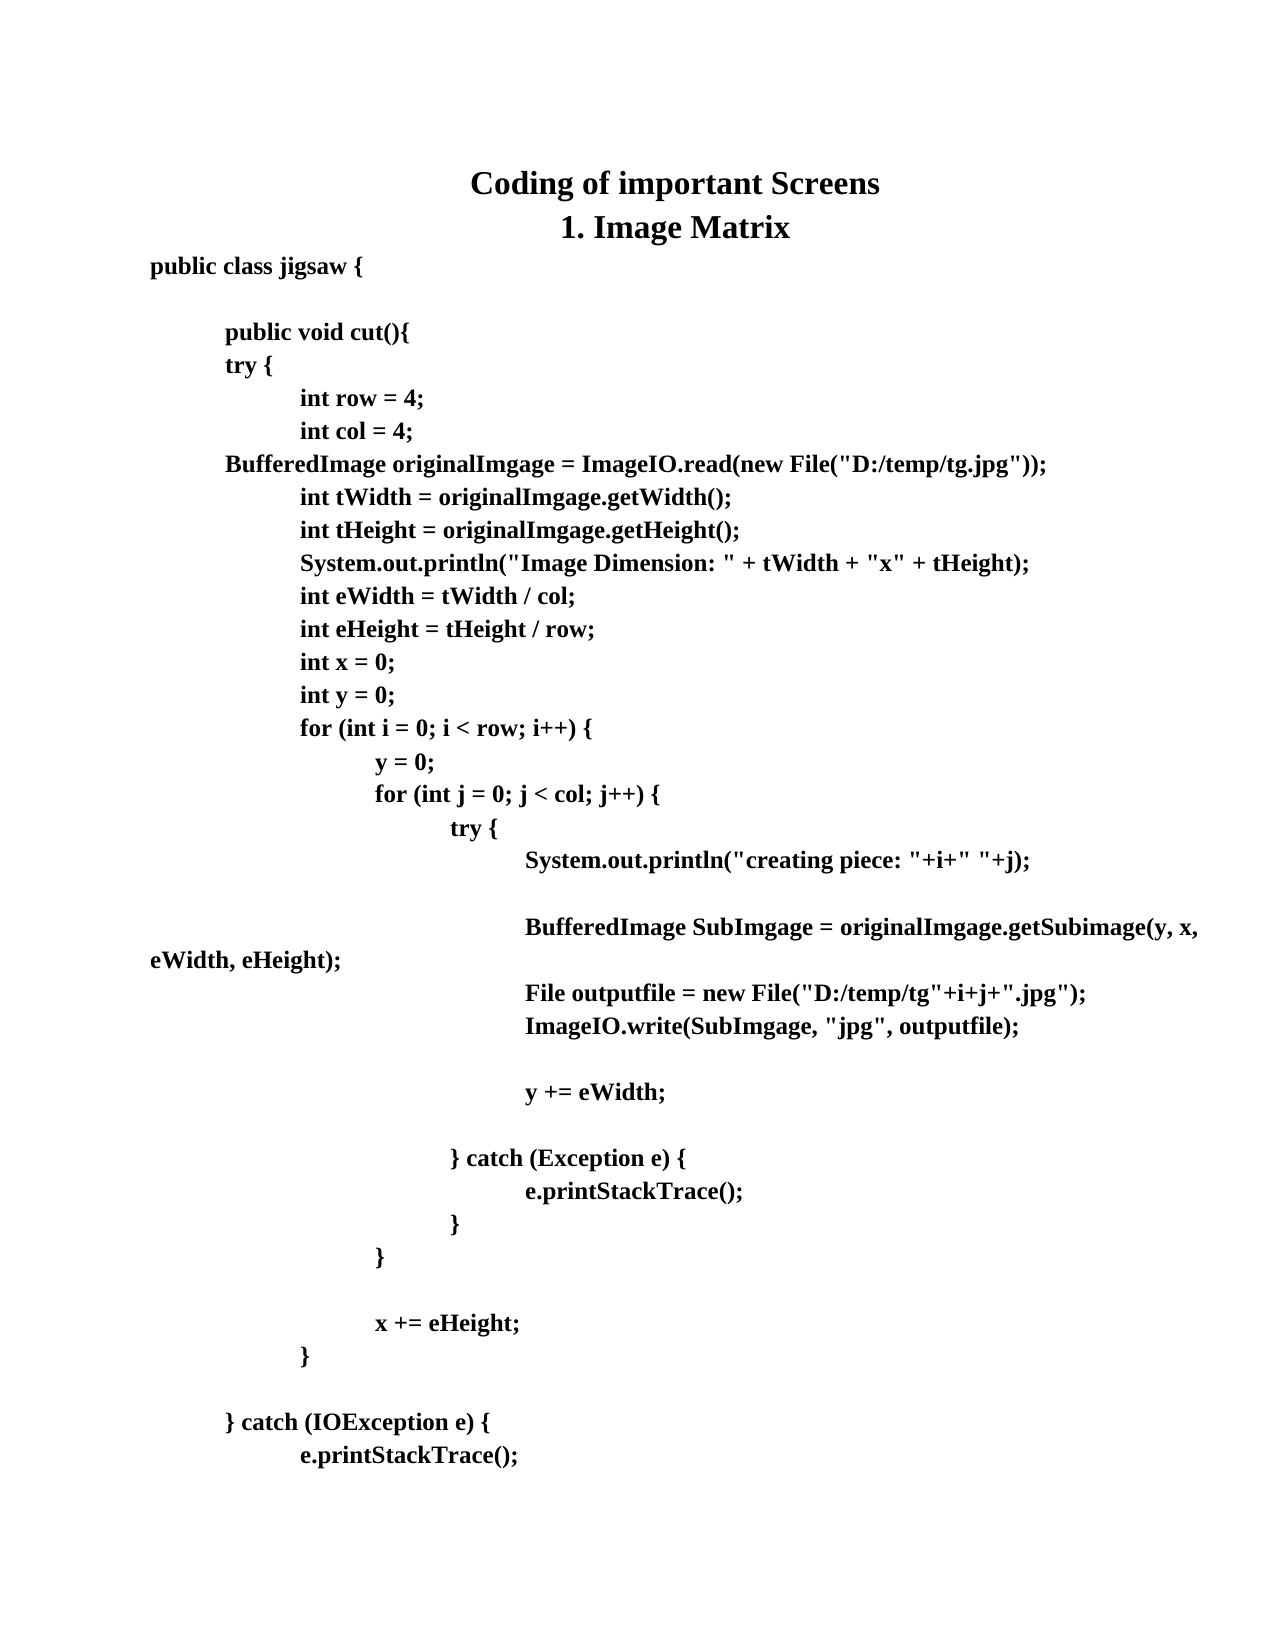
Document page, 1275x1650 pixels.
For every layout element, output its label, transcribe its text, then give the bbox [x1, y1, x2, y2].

text int x = 0; [150, 647, 1200, 676]
text x += eHeight; [150, 1308, 1200, 1337]
text int col = 4; [150, 416, 1200, 445]
text try { [150, 350, 1200, 379]
text } catch (IOException e) { [150, 1407, 1200, 1436]
text int y = 0; [150, 681, 1200, 709]
text BufferedImage originalImgage = ImageIO.read(new File("D:/temp/tg.jpg")); [150, 449, 1200, 478]
text for (int j = 0; j < col; j++) { [150, 779, 1200, 808]
text int eHeight = tHeight / row; [150, 614, 1200, 643]
text } [150, 1242, 1200, 1271]
text e.printStackTrace(); [150, 1176, 1200, 1204]
text int row = 4; [150, 383, 1200, 412]
text y = 0; [150, 747, 1200, 775]
text ImageIO.write(SubImgage, "jpg", outputfile); [150, 1011, 1200, 1039]
text BufferedImage SubImgage = originalImgage.getSubimage(y, x, eWidth, eHeight); [150, 912, 1200, 973]
text System.out.println("creating piece: "+i+" "+j); [150, 846, 1200, 874]
text public void cut(){ [150, 317, 1200, 346]
text for (int i = 0; i < row; i++) { [150, 713, 1200, 742]
text try { [150, 813, 1200, 841]
text 1. Image Matrix [150, 207, 1200, 246]
text System.out.println("Image Dimension: " + tWidth + "x" + tHeight); [150, 548, 1200, 577]
text } [150, 1341, 1200, 1370]
text Coding of important Screens [150, 163, 1200, 201]
text File outputfile = new File("D:/temp/tg"+i+j+".jpg"); [150, 978, 1200, 1006]
text int eWidth = tWidth / col; [150, 581, 1200, 610]
text int tHeight = originalImgage.getHeight(); [150, 515, 1200, 544]
text public class jigsaw { [150, 251, 1200, 280]
text int tWidth = originalImgage.getWidth(); [150, 482, 1200, 511]
text } [150, 1209, 1200, 1238]
text e.printStackTrace(); [150, 1440, 1200, 1469]
text y += eWidth; [150, 1077, 1200, 1106]
text } catch (Exception e) { [150, 1143, 1200, 1172]
